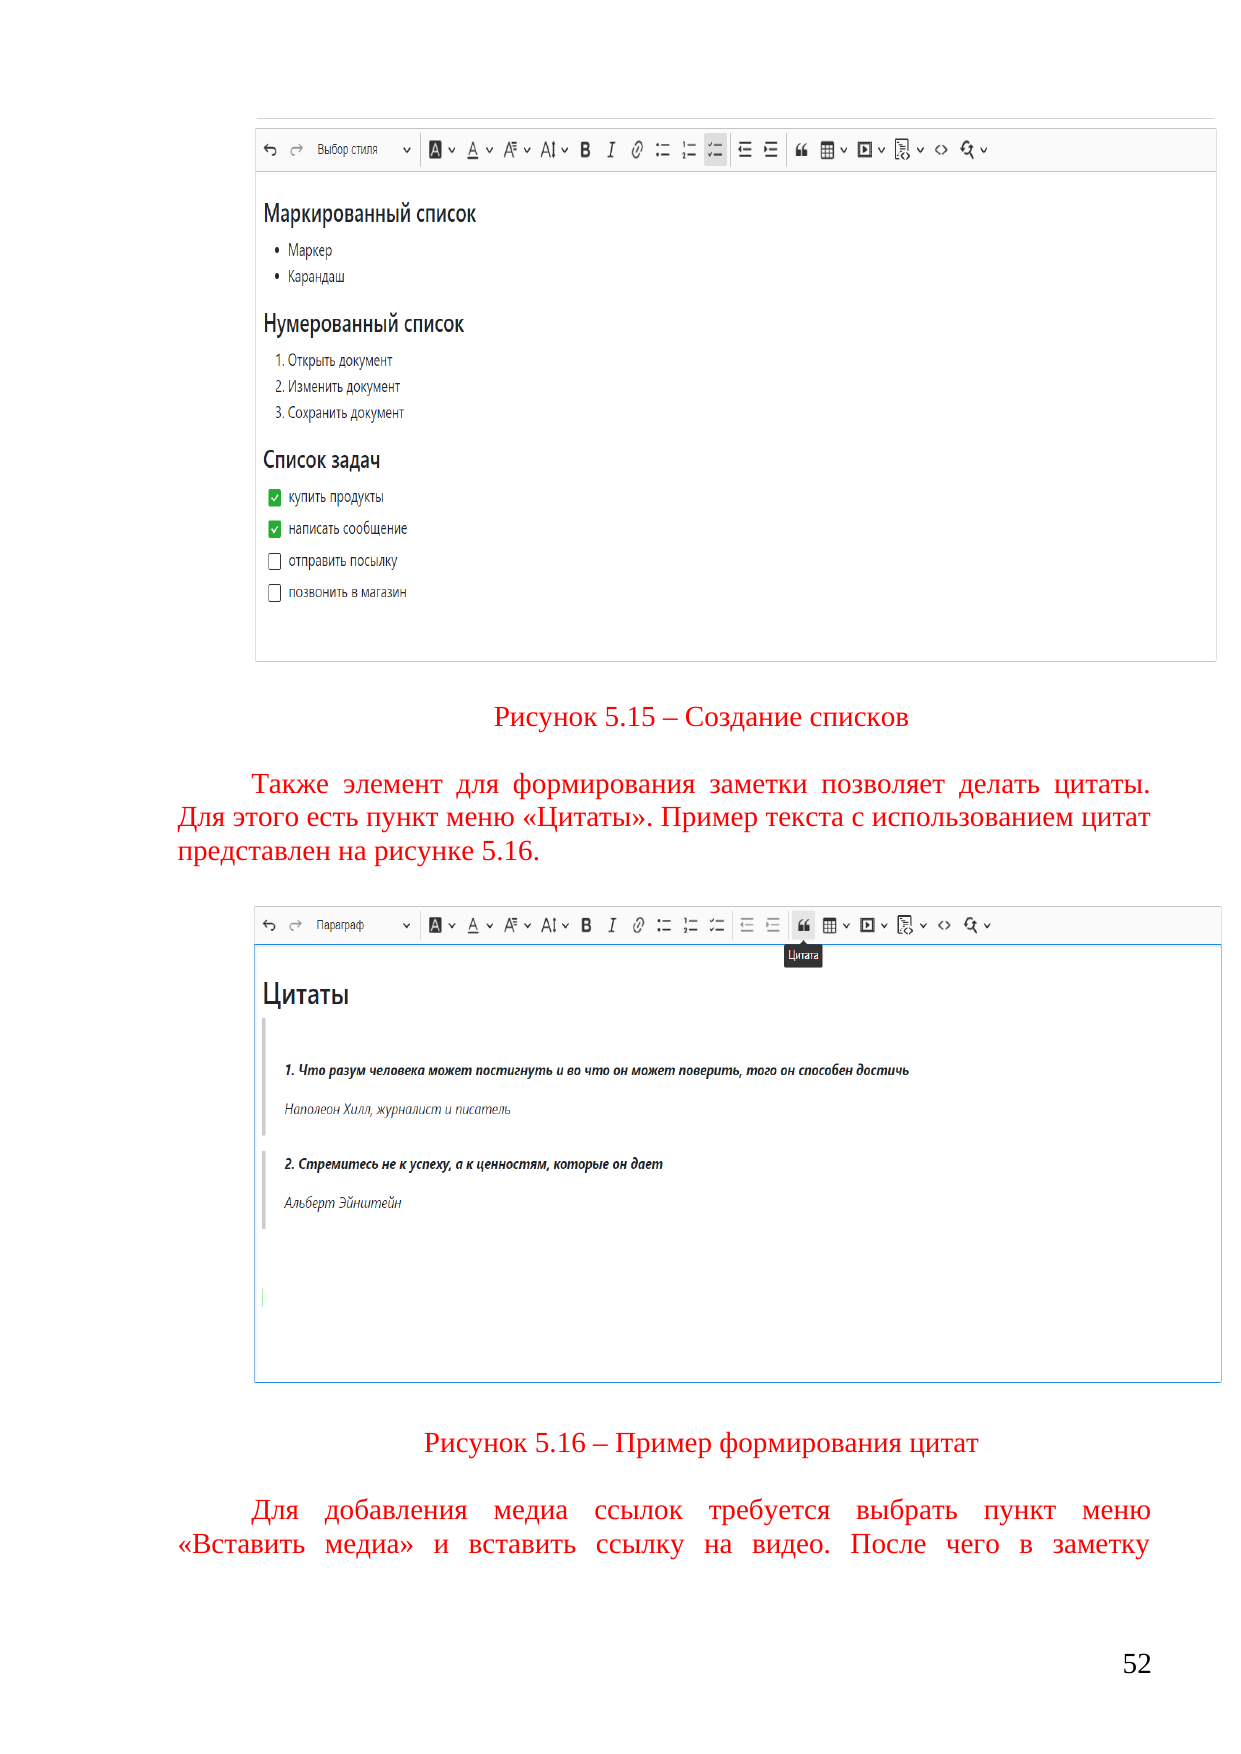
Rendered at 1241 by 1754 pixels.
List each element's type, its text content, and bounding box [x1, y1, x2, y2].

picture [251, 900, 1226, 1392]
text Также элемент для формирования заметки позволяет делать цитаты. Для этого есть пункт меню «Цитаты». Пример текста с использованием цитат представлен на рисунке 5.16. [177, 766, 1152, 867]
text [177, 1492, 1152, 1559]
text Рисунок 5.16 – Пример формирования цитат [177, 1425, 1152, 1459]
text Рисунок 5.15 – Создание списков [177, 699, 1152, 732]
picture [251, 118, 1226, 666]
